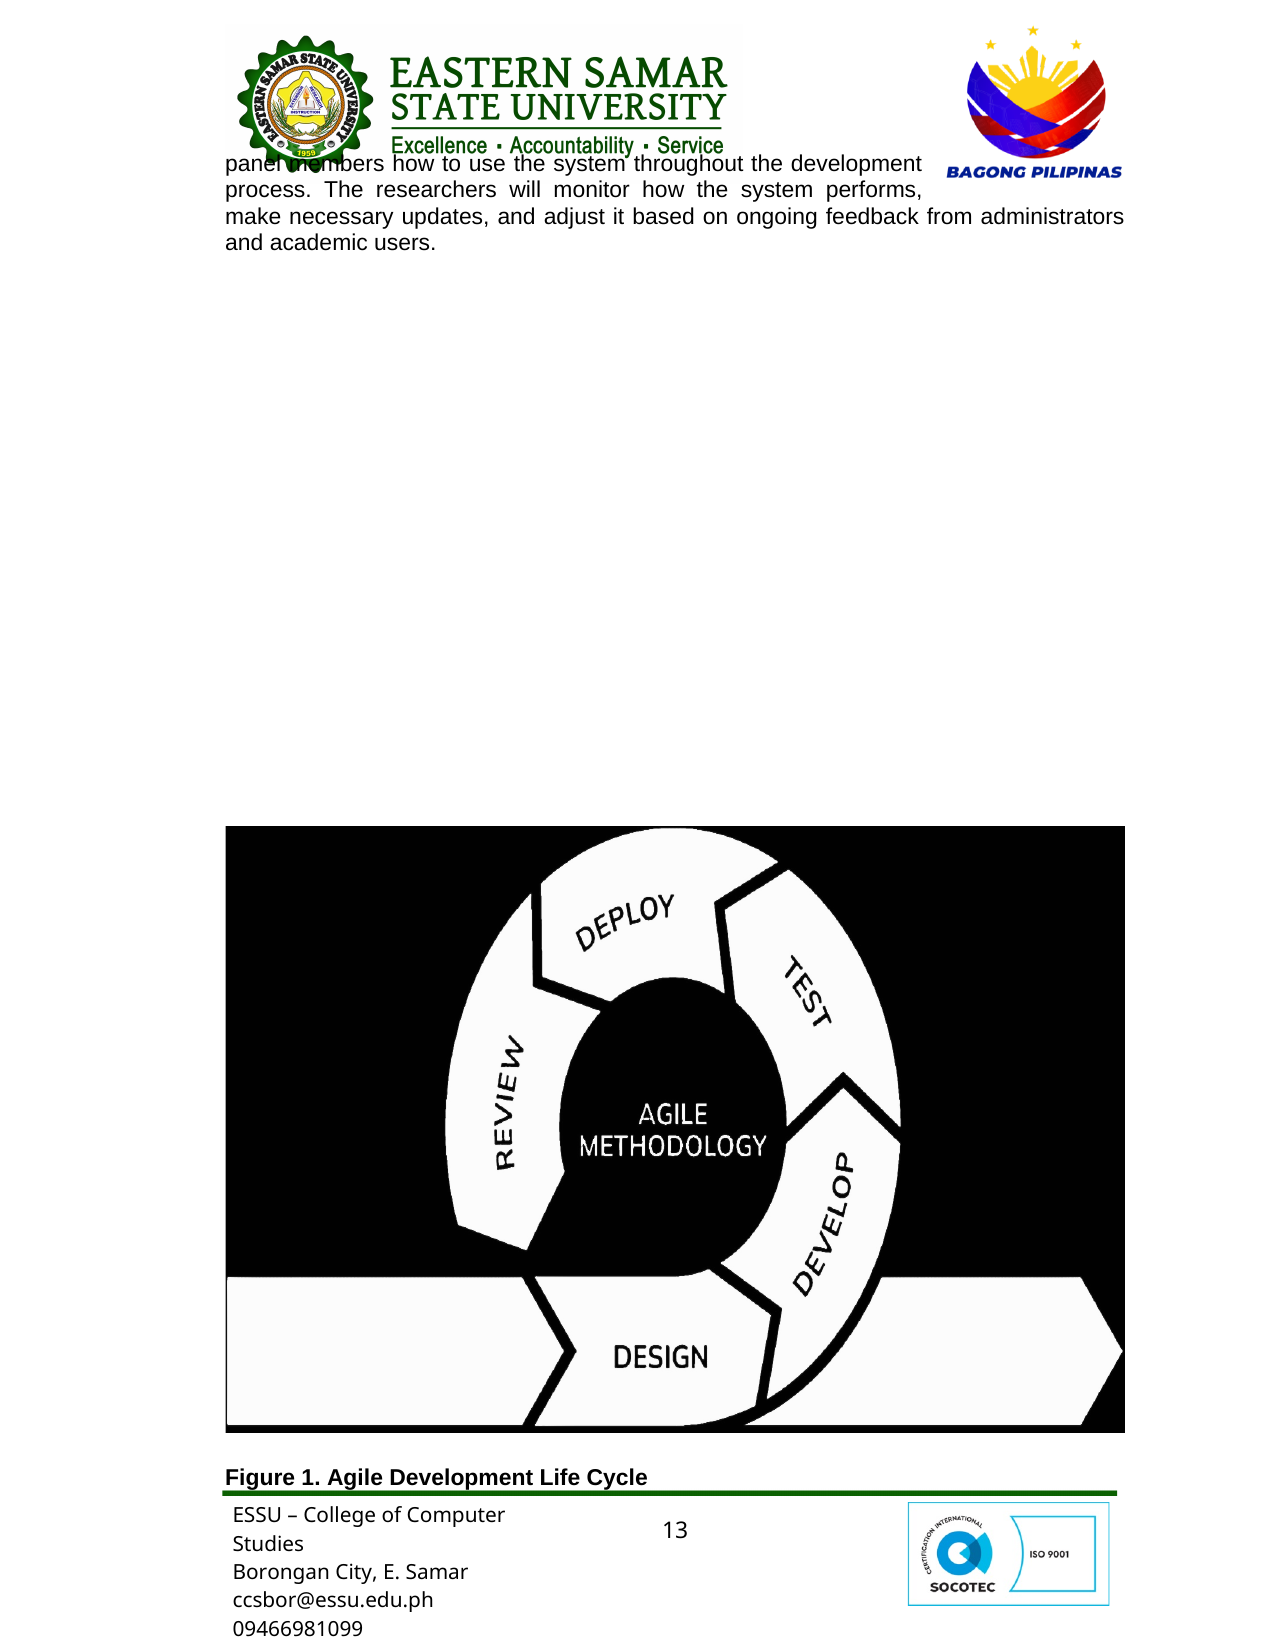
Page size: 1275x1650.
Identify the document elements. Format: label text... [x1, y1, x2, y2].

picture [225, 24, 743, 150]
picture [941, 22, 1125, 150]
picture [222, 935, 1125, 1604]
text The development process will involve continuous testing and user feedback, with regular demos and iterations. The researchers will teach students, faculty advisers, and panel members how to use the system throughout the development process. The researchers will monitor how the system performs, make necessary updates, and adjust it based on ongoing feedback from administrators and academic users. [225, 232, 1125, 364]
